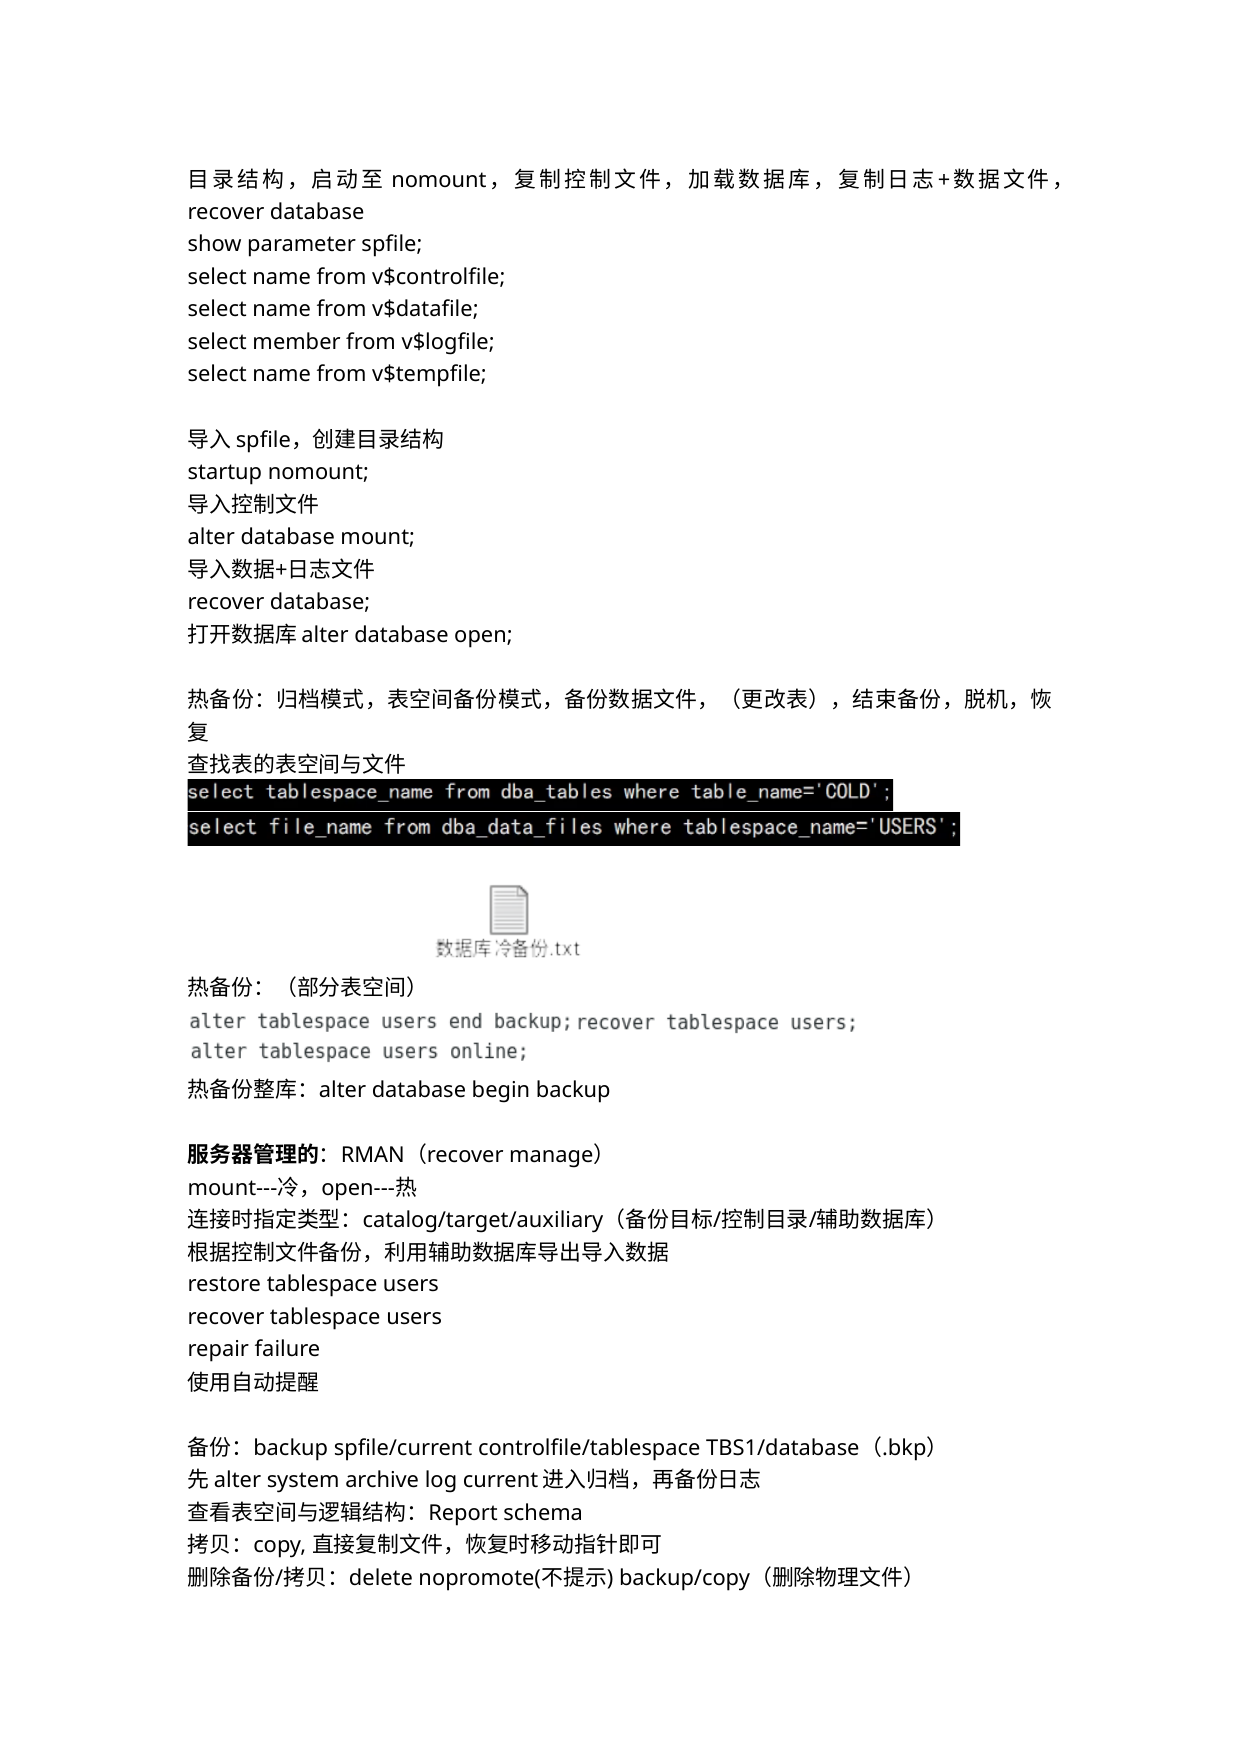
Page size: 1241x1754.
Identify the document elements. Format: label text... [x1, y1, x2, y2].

text repair failure [187, 1332, 1053, 1364]
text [187, 162, 1053, 227]
text 连接时指定类型：catalog/target/auxiliary（备份目标/控制目录/辅助数据库） [187, 1202, 1053, 1234]
text recover tablespace users [187, 1299, 1053, 1332]
text select name from v$tempfile; [187, 357, 1053, 389]
text 导入spfile，创建目录结构 [187, 422, 1053, 454]
text 热备份：归档模式，表空间备份模式，备份数据文件，（更改表），结束备份，脱机，恢复 [187, 682, 1053, 747]
text 先alter system archive log current进入归档，再备份日志 [187, 1462, 1053, 1494]
text show parameter spfile; [187, 227, 1053, 259]
text 打开数据库alter database open; [187, 617, 1053, 649]
text 查看表空间与逻辑结构：Report schema [187, 1494, 1053, 1527]
picture [187, 1008, 857, 1037]
text mount---冷，open---热 [187, 1169, 1053, 1202]
picture [187, 779, 894, 811]
text 导入控制文件 [187, 487, 1053, 519]
text 使用自动提醒 [187, 1364, 1053, 1397]
text 热备份整库：alter database begin backup [187, 1072, 1053, 1104]
text alter database mount; [187, 519, 1053, 552]
text recover database; [187, 584, 1053, 617]
text select member from v$logfile; [187, 324, 1053, 357]
text startup nomount; [187, 454, 1053, 487]
picture [187, 812, 961, 846]
text 导入数据+日志文件 [187, 552, 1053, 584]
text select name from v$controlfile; [187, 259, 1053, 292]
text 查找表的表空间与文件 [187, 747, 1053, 779]
picture [187, 1039, 529, 1066]
text 服务器管理的：RMAN（recover manage） [187, 1137, 1053, 1169]
text 拷贝：copy, 直接复制文件，恢复时移动指针即可 [187, 1527, 1053, 1559]
text 热备份：（部分表空间） [187, 877, 1053, 1007]
text 删除备份/拷贝：delete nopromote(不提示) backup/copy（删除物理文件） [187, 1559, 1053, 1592]
text 备份：backup spfile/current controlfile/tablespace TBS1/database（.bkp） [187, 1429, 1053, 1462]
text restore tablespace users [187, 1267, 1053, 1299]
text 根据控制文件备份，利用辅助数据库导出导入数据 [187, 1234, 1053, 1267]
text select name from v$datafile; [187, 292, 1053, 324]
